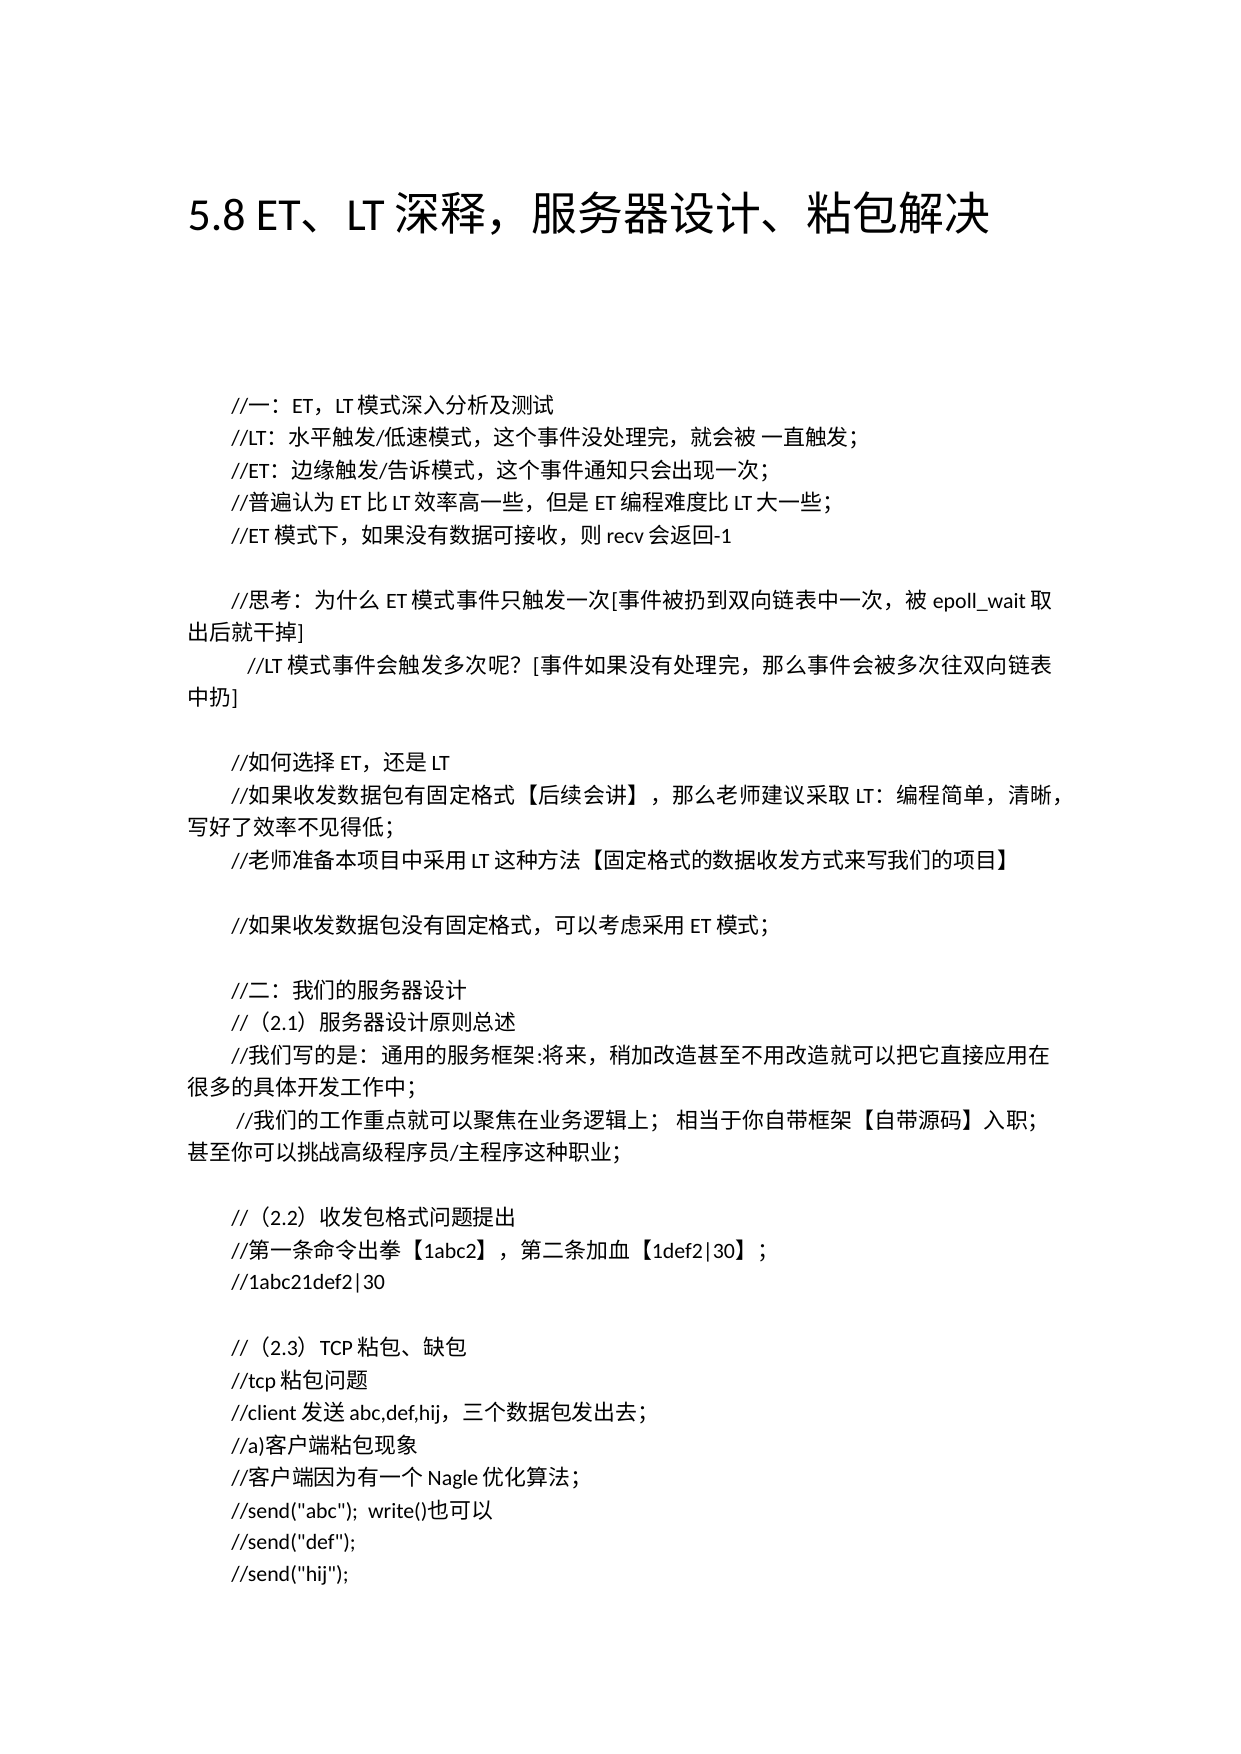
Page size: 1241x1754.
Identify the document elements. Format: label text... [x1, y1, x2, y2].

text //（2.2）收发包格式问题提出 [187, 1200, 1053, 1232]
text //client发送abc,def,hij，三个数据包发出去； [187, 1395, 1053, 1427]
subtitle 5.8 ET、LT深释，服务器设计、粘包解决 [187, 162, 1053, 259]
text //LT：水平触发/低速模式，这个事件没处理完，就会被 一直触发； [187, 420, 1053, 452]
text //1abc21def2|30 [187, 1265, 1053, 1297]
text //如何选择ET，还是LT [187, 745, 1053, 777]
text //普遍认为ET比LT效率高一些，但是 ET编程难度比LT大一些； [187, 485, 1053, 517]
text //我们的工作重点就可以聚焦在业务逻辑上； 相当于你自带框架【自带源码】入职；甚至你可以挑战高级程序员/主程序这种职业； [187, 1102, 1053, 1167]
text //思考：为什么ET模式事件只触发一次[事件被扔到双向链表中一次，被epoll_wait取出后就干掉] [187, 582, 1053, 647]
text //老师准备本项目中采用LT这种方法【固定格式的数据收发方式来写我们的项目】 [187, 842, 1053, 875]
text //send("def"); [187, 1525, 1053, 1557]
text //客户端因为有一个Nagle优化算法； [187, 1460, 1053, 1492]
text //a)客户端粘包现象 [187, 1427, 1053, 1460]
text //ET模式下，如果没有数据可接收，则recv会返回-1 [187, 517, 1053, 550]
text //二：我们的服务器设计 [187, 972, 1053, 1005]
text //LT模式事件会触发多次呢？[事件如果没有处理完，那么事件会被多次往双向链表中扔] [187, 647, 1053, 712]
text //send("abc"); write()也可以 [187, 1492, 1053, 1525]
text //tcp粘包问题 [187, 1362, 1053, 1395]
text //一：ET，LT模式深入分析及测试 [187, 387, 1053, 420]
text //（2.3）TCP粘包、缺包 [187, 1330, 1053, 1362]
text //（2.1）服务器设计原则总述 [187, 1005, 1053, 1037]
text //如果收发数据包没有固定格式，可以考虑采用ET模式； [187, 907, 1053, 940]
text //send("hij"); [187, 1557, 1053, 1590]
text //如果收发数据包有固定格式【后续会讲】，那么老师建议采取LT：编程简单，清晰，写好了效率不见得低； [187, 777, 1053, 842]
text //我们写的是：通用的服务框架:将来，稍加改造甚至不用改造就可以把它直接应用在很多的具体开发工作中； [187, 1037, 1053, 1102]
text //第一条命令出拳【1abc2】，第二条加血【1def2|30】； [187, 1232, 1053, 1265]
text //ET：边缘触发/告诉模式，这个事件通知只会出现一次； [187, 452, 1053, 485]
